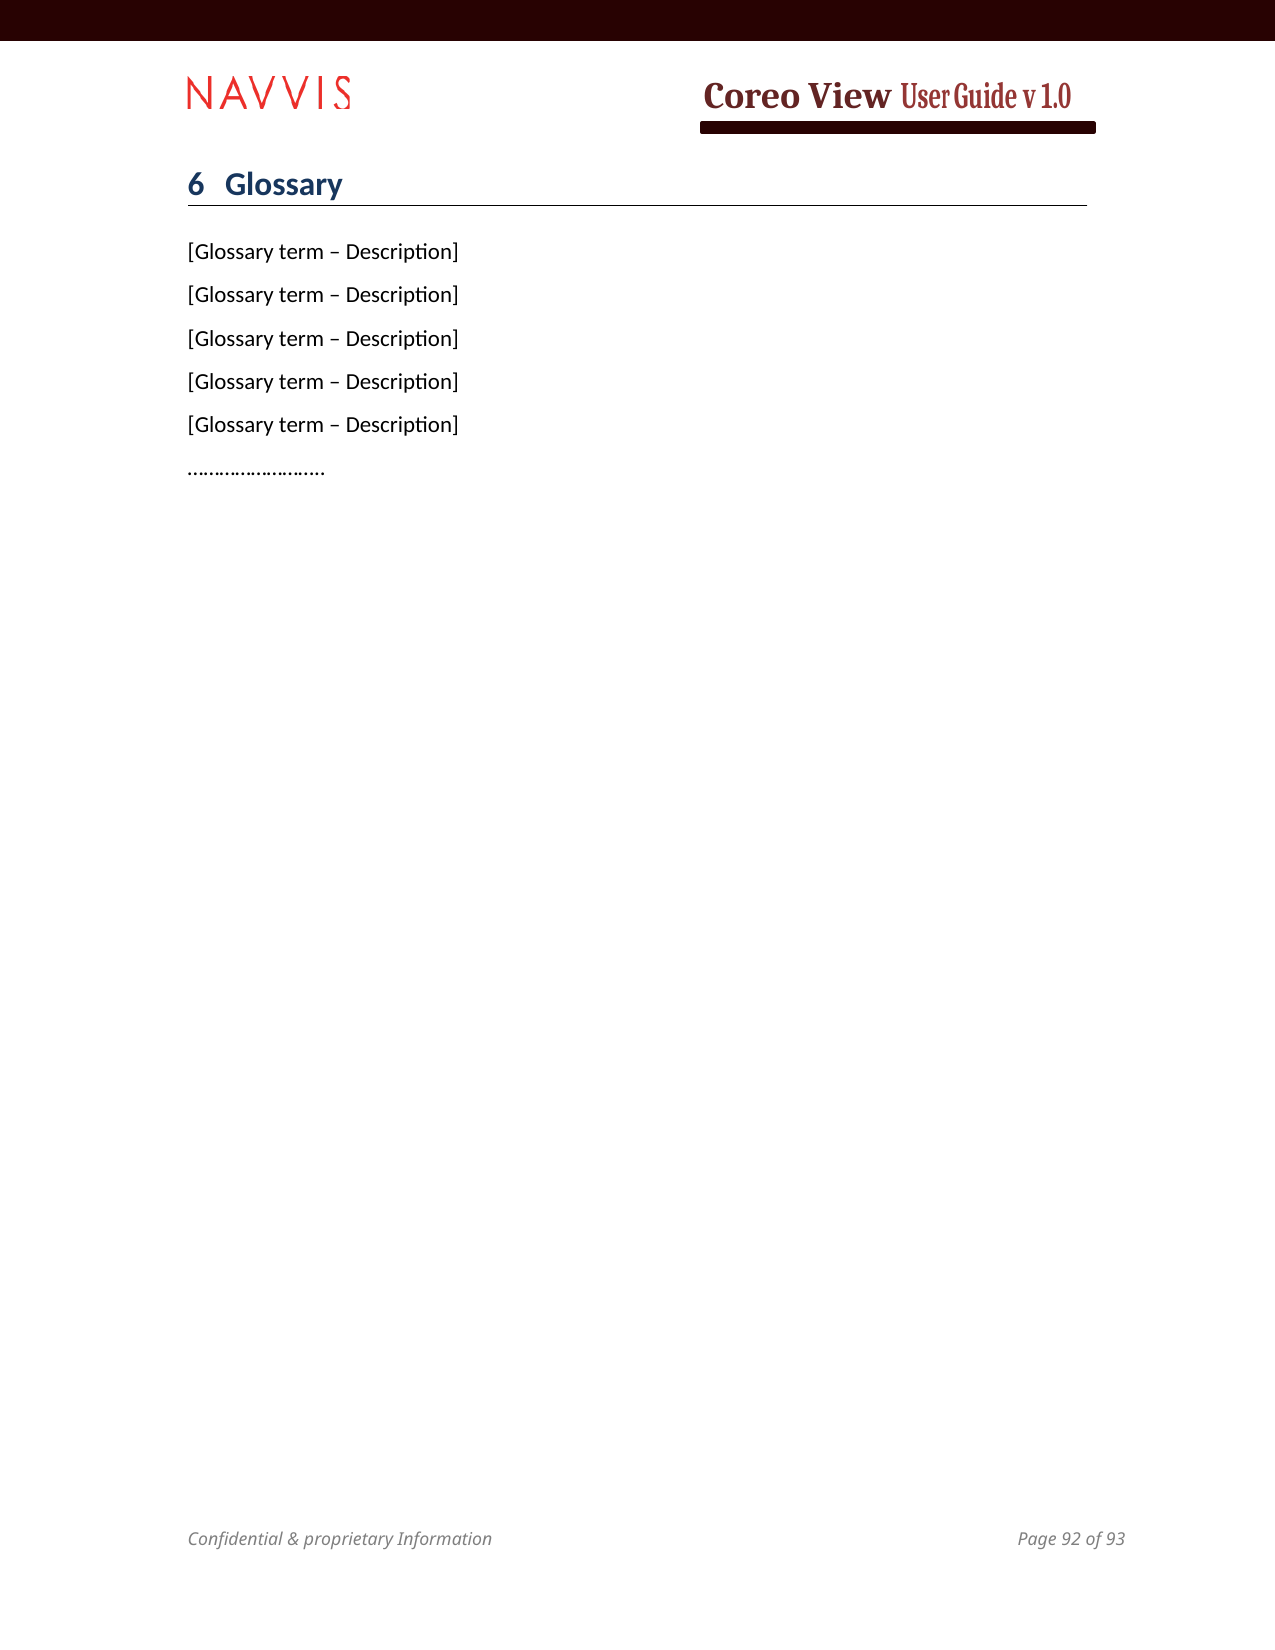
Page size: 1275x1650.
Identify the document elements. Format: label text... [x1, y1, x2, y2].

text [Glossary term – Description] [187, 367, 1087, 395]
text [Glossary term – Description] [187, 237, 1087, 265]
text [Glossary term – Description] [187, 324, 1087, 352]
text …………………….. [187, 453, 1087, 482]
text [Glossary term – Description] [187, 410, 1087, 438]
text [Glossary term – Description] [187, 281, 1087, 309]
subtitle Glossary [187, 162, 1087, 206]
